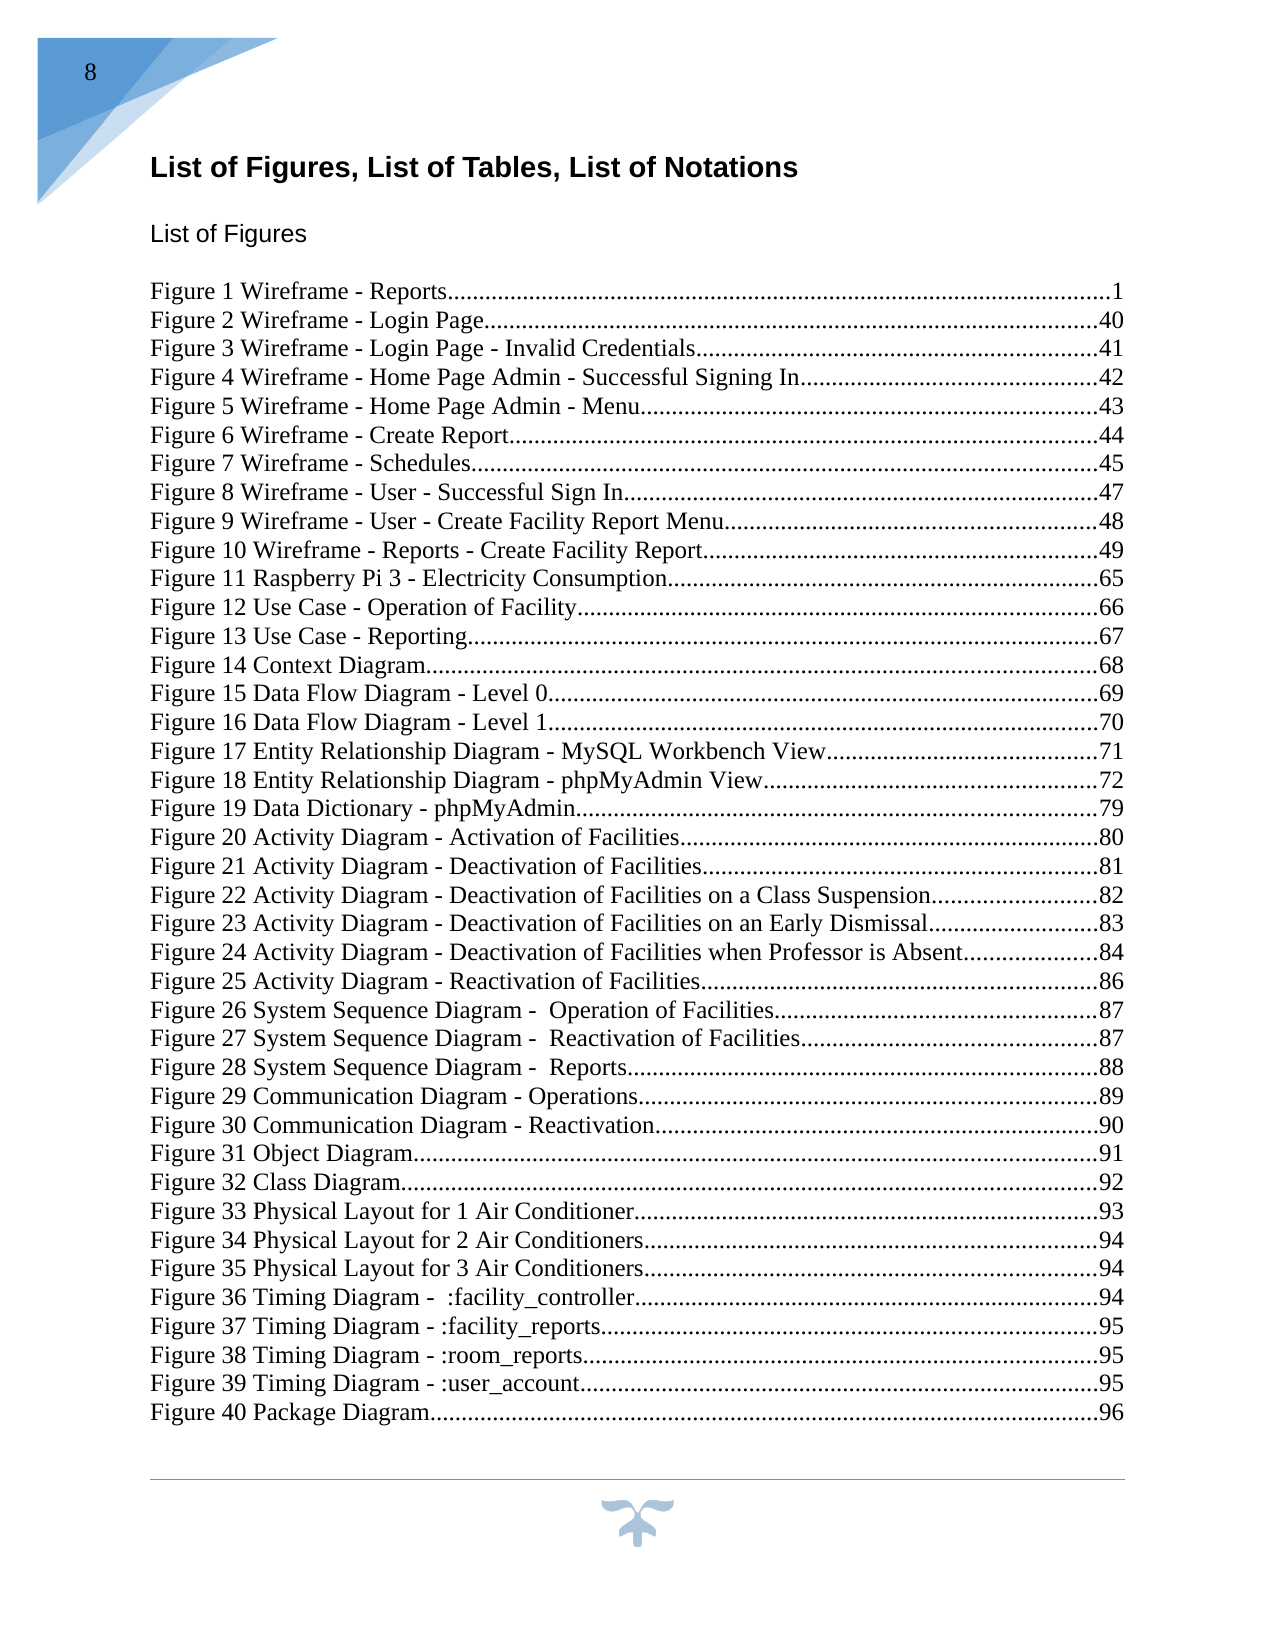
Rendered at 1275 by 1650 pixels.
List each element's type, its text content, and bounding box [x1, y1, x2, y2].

text Figure 8 Wireframe - User - Successful Sign In 47 [150, 477, 1125, 506]
text Figure 35 Physical Layout for 3 Air Conditioners 94 [150, 1253, 1125, 1282]
text Figure 18 Entity Relationship Diagram - phpMyAdmin View 72 [150, 765, 1125, 793]
text Figure 30 Communication Diagram - Reactivation 90 [150, 1110, 1125, 1138]
text Figure 36 Timing Diagram - :facility_controller 94 [150, 1282, 1125, 1311]
text Figure 2 Wireframe - Login Page 40 [150, 305, 1125, 333]
text Figure 7 Wireframe - Schedules 45 [150, 448, 1125, 477]
text Figure 21 Activity Diagram - Deactivation of Facilities 81 [150, 851, 1125, 880]
text Figure 5 Wireframe - Home Page Admin - Menu 43 [150, 391, 1125, 420]
text Figure 27 System Sequence Diagram - Reactivation of Facilities 87 [150, 1023, 1125, 1052]
text Figure 40 Package Diagram 96 [150, 1397, 1125, 1426]
text Figure 14 Context Diagram 68 [150, 650, 1125, 678]
text Figure 34 Physical Layout for 2 Air Conditioners 94 [150, 1225, 1125, 1253]
text Figure 33 Physical Layout for 1 Air Conditioner 93 [150, 1196, 1125, 1225]
text Figure 12 Use Case - Operation of Facility 66 [150, 592, 1125, 621]
text Figure 9 Wireframe - User - Create Facility Report Menu 48 [150, 506, 1125, 535]
text Figure 20 Activity Diagram - Activation of Facilities 80 [150, 822, 1125, 851]
text Figure 23 Activity Diagram - Deactivation of Facilities on an Early Dismissal 83 [150, 908, 1125, 937]
subtitle List of Figures, List of Tables, List of Notations [150, 150, 1125, 183]
text Figure 22 Activity Diagram - Deactivation of Facilities on a Class Suspension 82 [150, 880, 1125, 908]
text Figure 11 Raspberry Pi 3 - Electricity Consumption 65 [150, 563, 1125, 592]
text Figure 17 Entity Relationship Diagram - MySQL Workbench View 71 [150, 736, 1125, 765]
text Figure 29 Communication Diagram - Operations 89 [150, 1081, 1125, 1110]
text Figure 10 Wireframe - Reports - Create Facility Report 49 [150, 535, 1125, 563]
text Figure 1 Wireframe - Reports 1 [150, 276, 1125, 305]
text Figure 25 Activity Diagram - Reactivation of Facilities 86 [150, 966, 1125, 995]
text Figure 32 Class Diagram 92 [150, 1167, 1125, 1196]
text Figure 19 Data Dictionary - phpMyAdmin 79 [150, 793, 1125, 822]
text List of Figures [150, 218, 1125, 247]
text Figure 28 System Sequence Diagram - Reports 88 [150, 1052, 1125, 1081]
text Figure 15 Data Flow Diagram - Level 0 69 [150, 678, 1125, 707]
text Figure 3 Wireframe - Login Page - Invalid Credentials 41 [150, 333, 1125, 362]
text Figure 31 Object Diagram 91 [150, 1138, 1125, 1167]
text Figure 13 Use Case - Reporting 67 [150, 621, 1125, 650]
text Figure 37 Timing Diagram - :facility_reports 95 [150, 1311, 1125, 1340]
text Figure 16 Data Flow Diagram - Level 1 70 [150, 707, 1125, 736]
text Figure 38 Timing Diagram - :room_reports 95 [150, 1340, 1125, 1368]
text Figure 4 Wireframe - Home Page Admin - Successful Signing In 42 [150, 362, 1125, 391]
text Figure 24 Activity Diagram - Deactivation of Facilities when Professor is Absent 84 [150, 937, 1125, 966]
text Figure 6 Wireframe - Create Report 44 [150, 420, 1125, 448]
text Figure 39 Timing Diagram - :user_account 95 [150, 1368, 1125, 1397]
picture [37, 37, 279, 206]
text Figure 26 System Sequence Diagram - Operation of Facilities 87 [150, 995, 1125, 1023]
